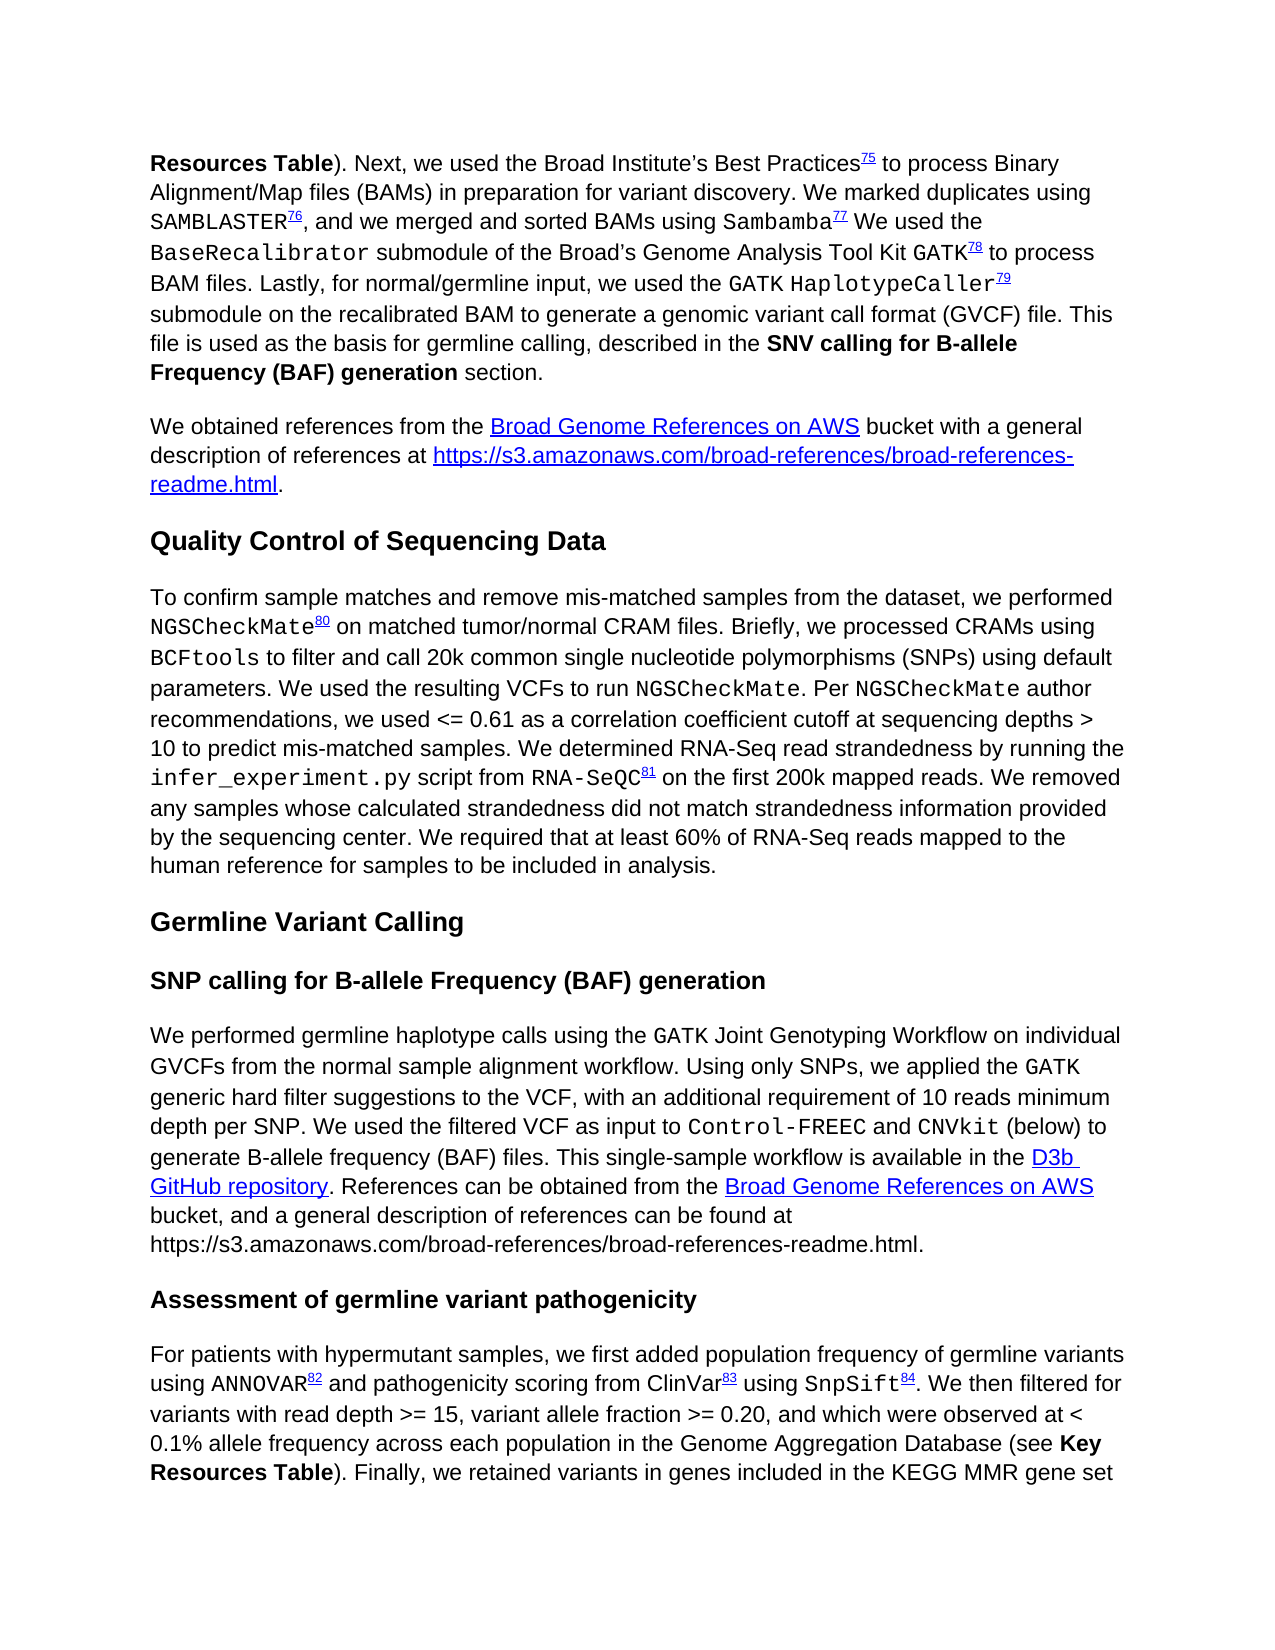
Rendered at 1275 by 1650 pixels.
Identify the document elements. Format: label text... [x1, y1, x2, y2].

text We performed germline haplotype calls using the GATK Joint Genotyping Workflow on individual GVCFs from the normal sample alignment workflow. Using only SNPs, we applied the GATK generic hard filter suggestions to the VCF, with an additional requirement of 10 reads minimum depth per SNP. We used the filtered VCF as input to Control-FREEC and CNVkit (below) to generate B-allele frequency (BAF) files. This single-sample workflow is available in the D3b GitHub repository. References can be obtained from the Broad Genome References on AWS bucket, and a general description of references can be found at https://s3.amazonaws.com/broad-references/broad-references-readme.html. [150, 1022, 1125, 1257]
subtitle Quality Control of Sequencing Data [150, 524, 1125, 556]
subtitle Assessment of germline variant pathogenicity [150, 1285, 1125, 1314]
text To confirm sample matches and remove mis-matched samples from the dataset, we performed NGSCheckMate80 on matched tumor/normal CRAM files. Briefly, we processed CRAMs using BCFtools to filter and call 20k common single nucleotide polymorphisms (SNPs) using default parameters. We used the resulting VCFs to run NGSCheckMate. Per NGSCheckMate author recommendations, we used <= 0.61 as a correlation coefficient cutoff at sequencing depths > 10 to predict mis-matched samples. We determined RNA-Seq read strandedness by running the infer_experiment.py script from RNA-SeQC81 on the first 200k mapped reads. We removed any samples whose calculated strandedness did not match strandedness information provided by the sequencing center. We required that at least 60% of RNA-Seq reads mapped to the human reference for samples to be included in analysis. [150, 584, 1125, 879]
subtitle Germline Variant Calling [150, 906, 1125, 938]
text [150, 1341, 1125, 1486]
text We obtained references from the Broad Genome References on AWS bucket with a general description of references at https://s3.amazonaws.com/broad-references/broad-references-readme.html. [150, 413, 1125, 497]
subtitle SNP calling for B-allele Frequency (BAF) generation [150, 966, 1125, 994]
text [150, 150, 1125, 385]
